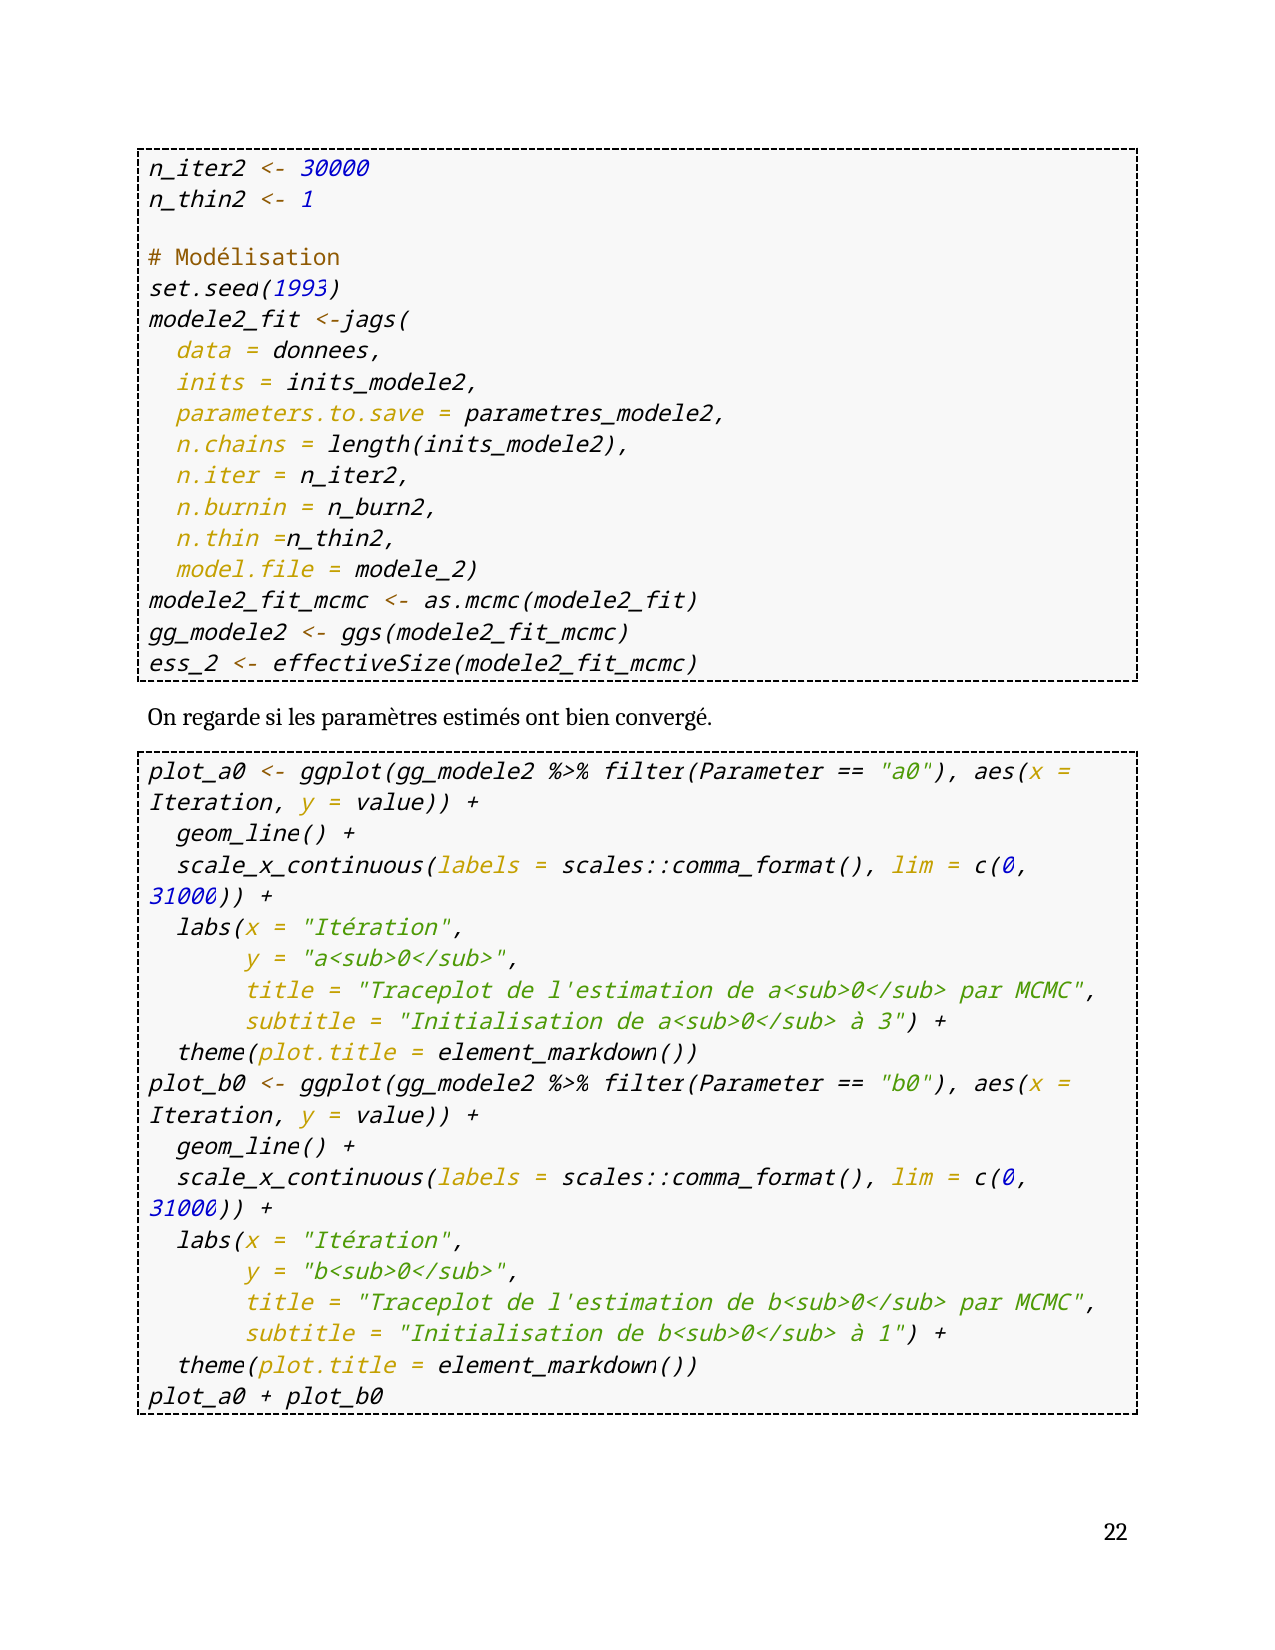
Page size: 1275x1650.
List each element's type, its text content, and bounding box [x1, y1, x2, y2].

text plot_a0 <- ggplot(gg_modele2 %>% filter(Parameter == "a0"), aes(x = Iteration, y = value)) + geom_line() + scale_x_continuous(labels = scales::comma_format(), lim = c(0, 31000)) + labs(x = "Itération", y = "a<sub>0</sub>", title = "Traceplot de l'estimation de a<sub>0</sub> par MCMC", subtitle = "Initialisation de a<sub>0</sub> à 3") + theme(plot.title = element_markdown()) plot_b0 <- ggplot(gg_modele2 %>% filter(Parameter == "b0"), aes(x = Iteration, y = value)) + geom_line() + scale_x_continuous(labels = scales::comma_format(), lim = c(0, 31000)) + labs(x = "Itération", y = "b<sub>0</sub>", title = "Traceplot de l'estimation de b<sub>0</sub> par MCMC", subtitle = "Initialisation de b<sub>0</sub> à 1") + theme(plot.title = element_markdown()) plot_a0 + plot_b0 [137, 751, 1138, 1415]
text On regarde si les paramètres estimés ont bien convergé. [148, 703, 1127, 732]
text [137, 148, 1138, 682]
